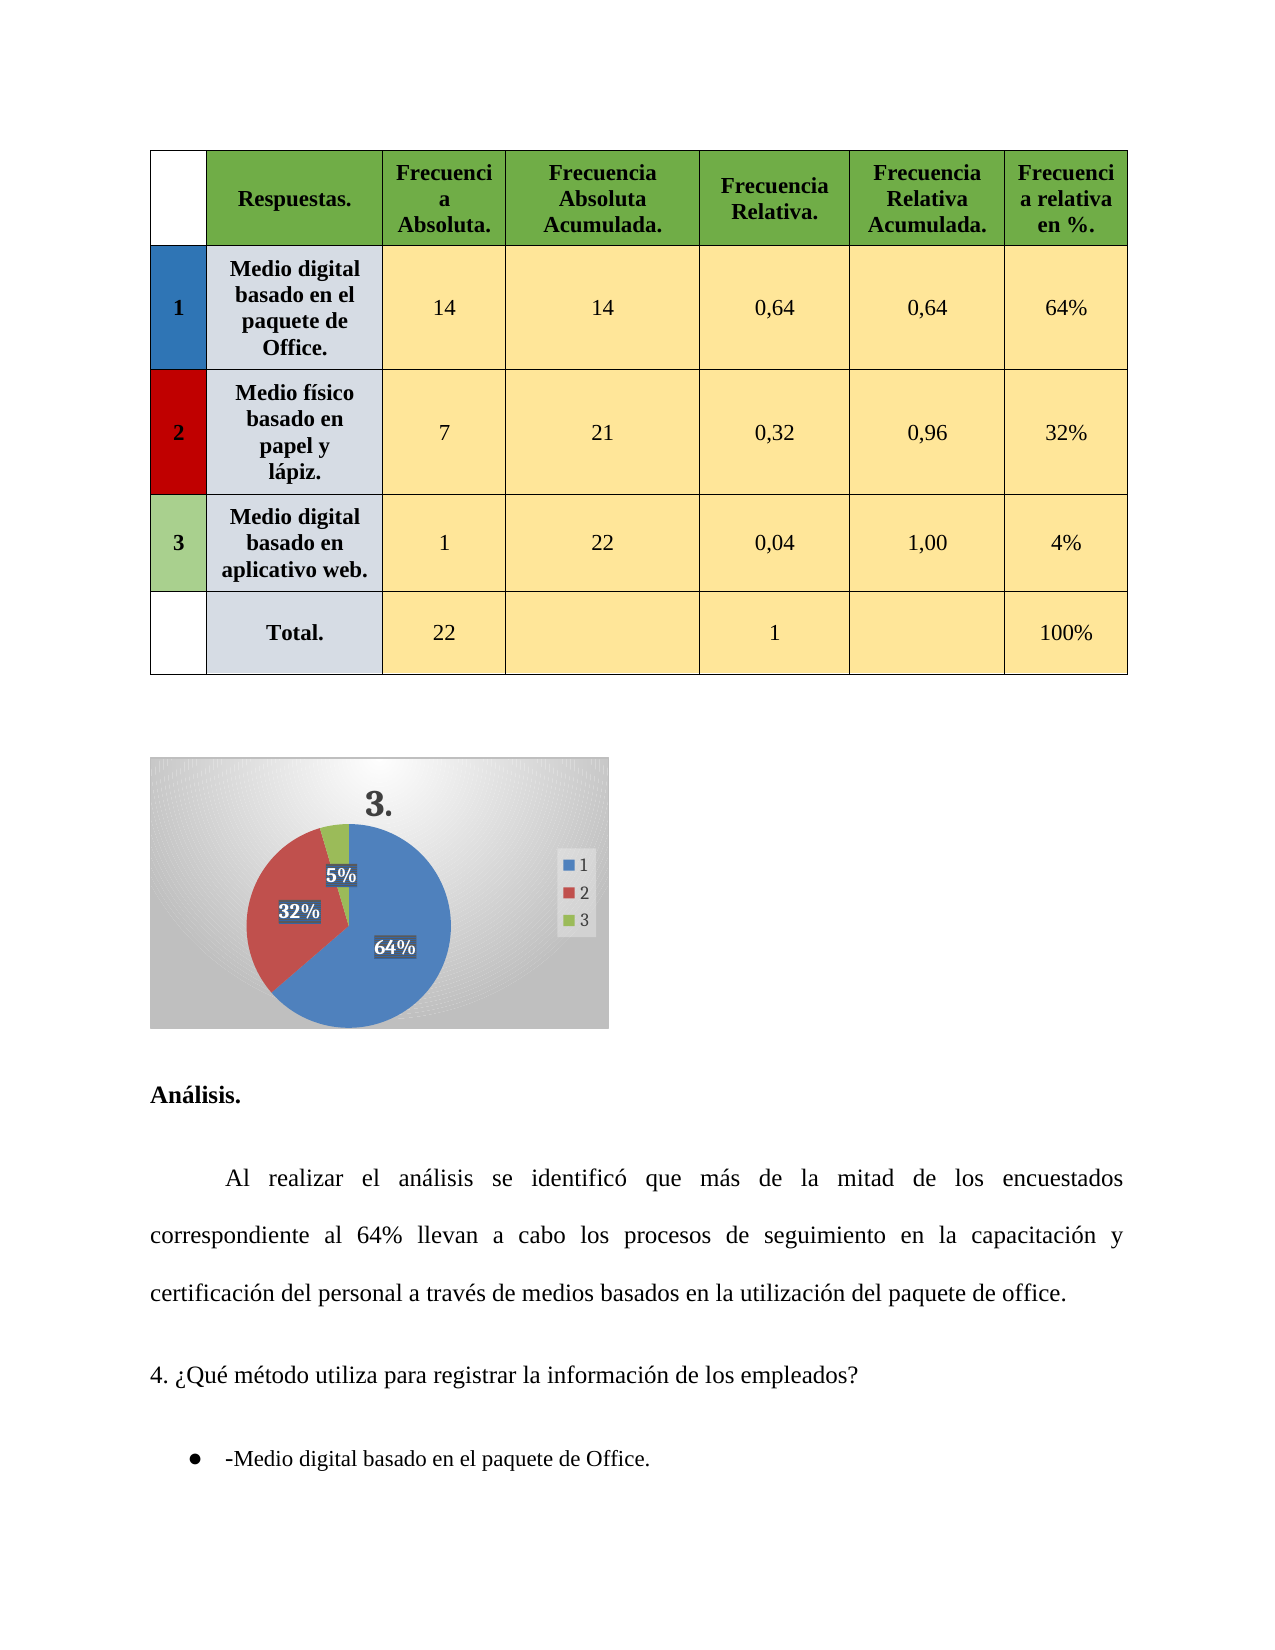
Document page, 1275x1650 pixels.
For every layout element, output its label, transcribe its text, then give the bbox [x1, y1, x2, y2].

table_cell 2 [151, 370, 206, 494]
table_cell 0,32 [700, 370, 849, 494]
table_header Respuestas. [207, 151, 382, 245]
table_cell 7 [383, 370, 505, 494]
table_cell 1 [383, 495, 505, 591]
table_cell 21 [506, 370, 699, 494]
table_header Frecuencia Relativa. [700, 151, 849, 245]
table_cell [850, 592, 1004, 673]
table_cell 0,64 [700, 246, 849, 369]
table_cell 0,96 [850, 370, 1004, 494]
table_cell 32% [1005, 370, 1127, 494]
table_cell 22 [506, 495, 699, 591]
table_header Frecuencia Absoluta Acumulada. [506, 151, 699, 245]
table_cell Medio digital basado en el paquete de Office. [207, 246, 382, 369]
text Análisis. [150, 1080, 1125, 1109]
list -Medio digital basado en el paquete de Office. [187, 1443, 1125, 1472]
table_cell [151, 592, 206, 673]
table_cell 3 [151, 495, 206, 591]
table_cell 0,64 [850, 246, 1004, 369]
table_header Frecuencia Relativa Acumulada. [850, 151, 1004, 245]
table_header Frecuencia Absoluta. [383, 151, 505, 245]
table_cell 14 [506, 246, 699, 369]
table_cell 1,00 [850, 495, 1004, 591]
table_cell 22 [383, 592, 505, 673]
text Al realizar el análisis se identificó que más de la mitad de los encuestados correspondiente al 64% llevan a cabo los procesos de seguimiento en la capacitación y certificación del personal a través de medios basados en la utilización del paquete de office. [150, 1163, 1125, 1307]
table_cell 14 [383, 246, 505, 369]
table_cell 0,04 [700, 495, 849, 591]
table_header [151, 151, 206, 245]
table_cell Medio físico basado en papel y lápiz. [207, 370, 382, 494]
table_cell Total. [207, 592, 382, 673]
table_cell 1 [151, 246, 206, 369]
table_cell 4% [1005, 495, 1127, 591]
table_cell 64% [1005, 246, 1127, 369]
table_cell 1 [700, 592, 849, 673]
text 4. ¿Qué método utiliza para registrar la información de los empleados? [150, 1360, 1125, 1389]
table_cell 100% [1005, 592, 1127, 673]
table_cell Medio digital basado en aplicativo web. [207, 495, 382, 591]
table_cell [506, 592, 699, 673]
table_header Frecuencia relativa en %. [1005, 151, 1127, 245]
